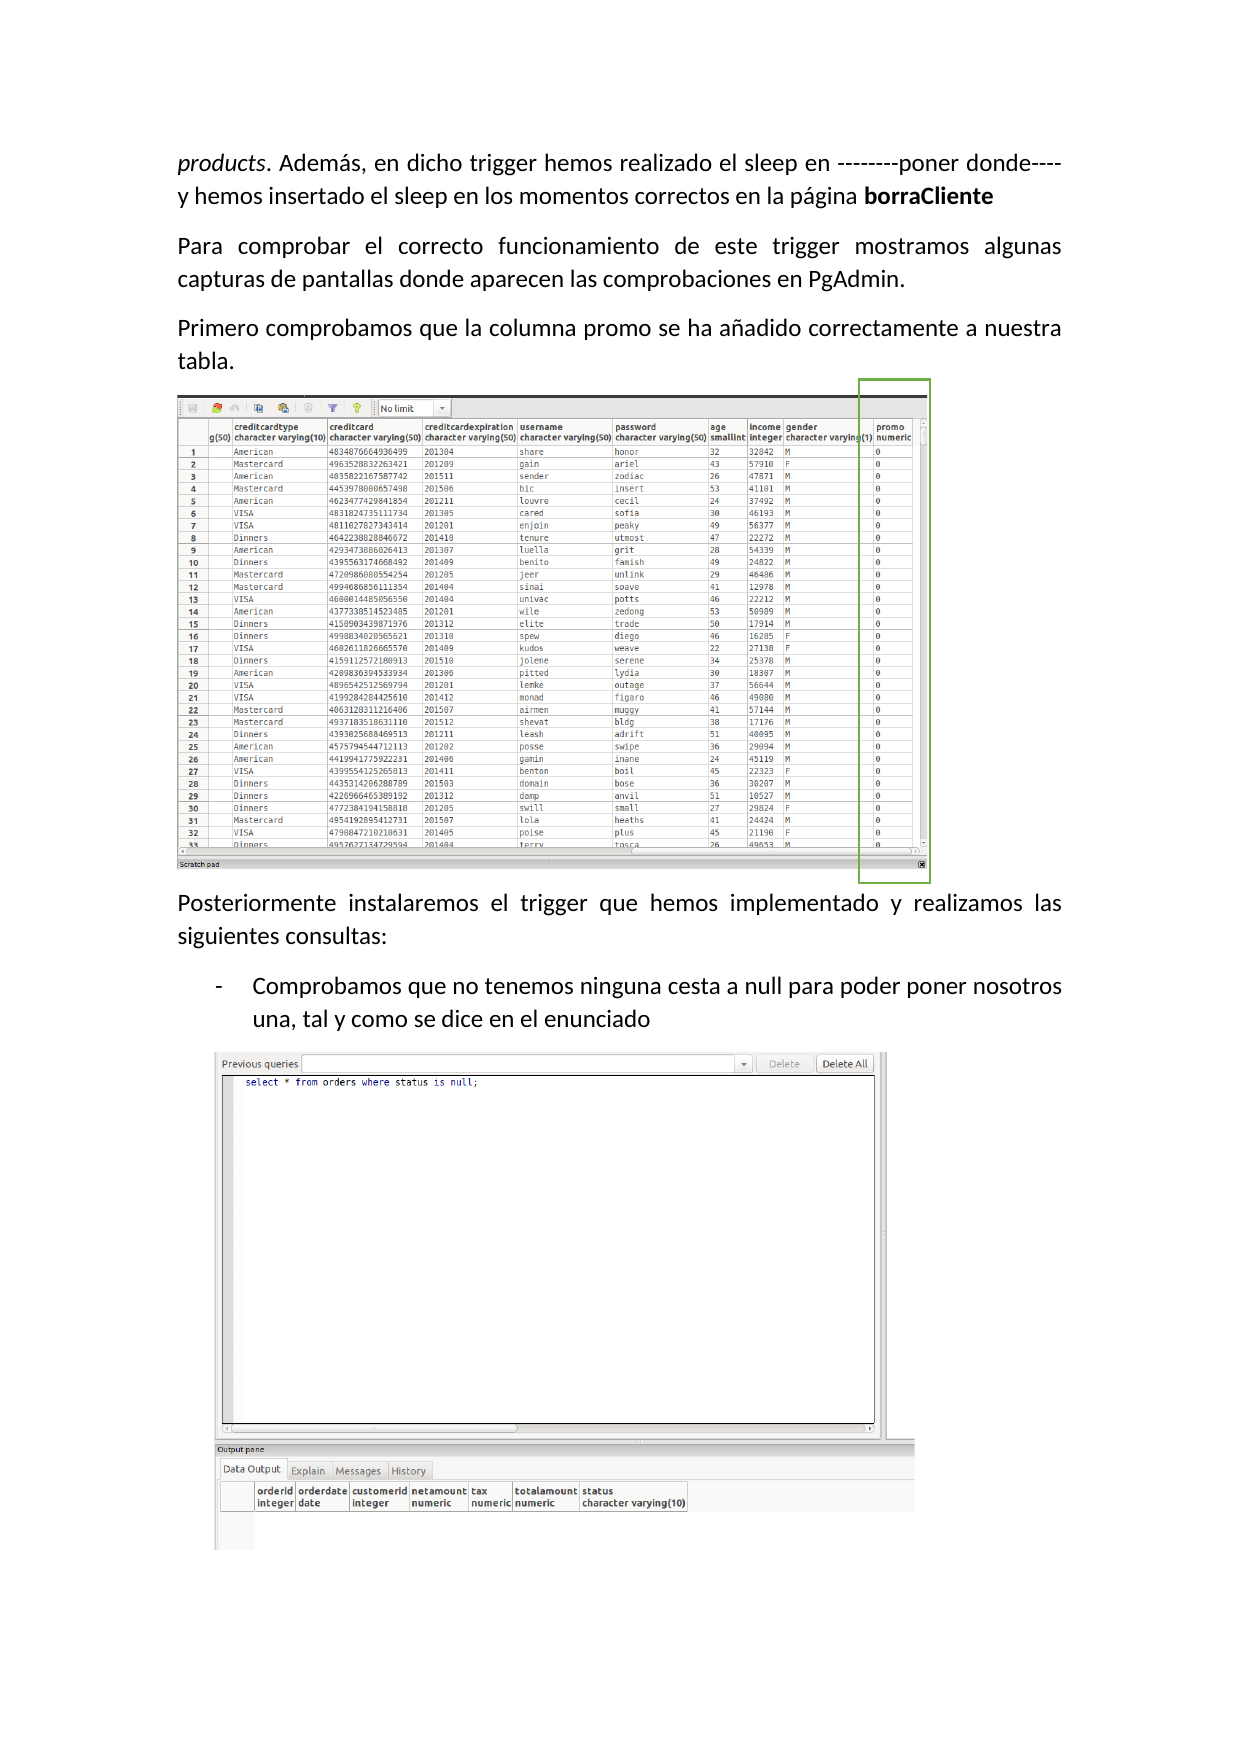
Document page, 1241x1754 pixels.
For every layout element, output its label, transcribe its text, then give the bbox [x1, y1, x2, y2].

text Posteriormente instalaremos el trigger que hemos implementado y realizamos las siguientes consultas: [177, 887, 1063, 951]
text Primero comprobamos que la columna promo se ha añadido correctamente a nuestra tabla. [177, 313, 1063, 376]
picture [177, 395, 858, 869]
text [177, 148, 1063, 211]
picture [860, 395, 928, 869]
picture [214, 1052, 915, 1550]
text Para comprobar el correcto funcionamiento de este trigger mostramos algunas capturas de pantallas donde aparecen las comprobaciones en PgAdmin. [177, 230, 1063, 293]
list Comprobamos que no tenemos ninguna cesta a null para poder poner nosotros una, tal y como se dice en el enunciado [215, 970, 1063, 1033]
